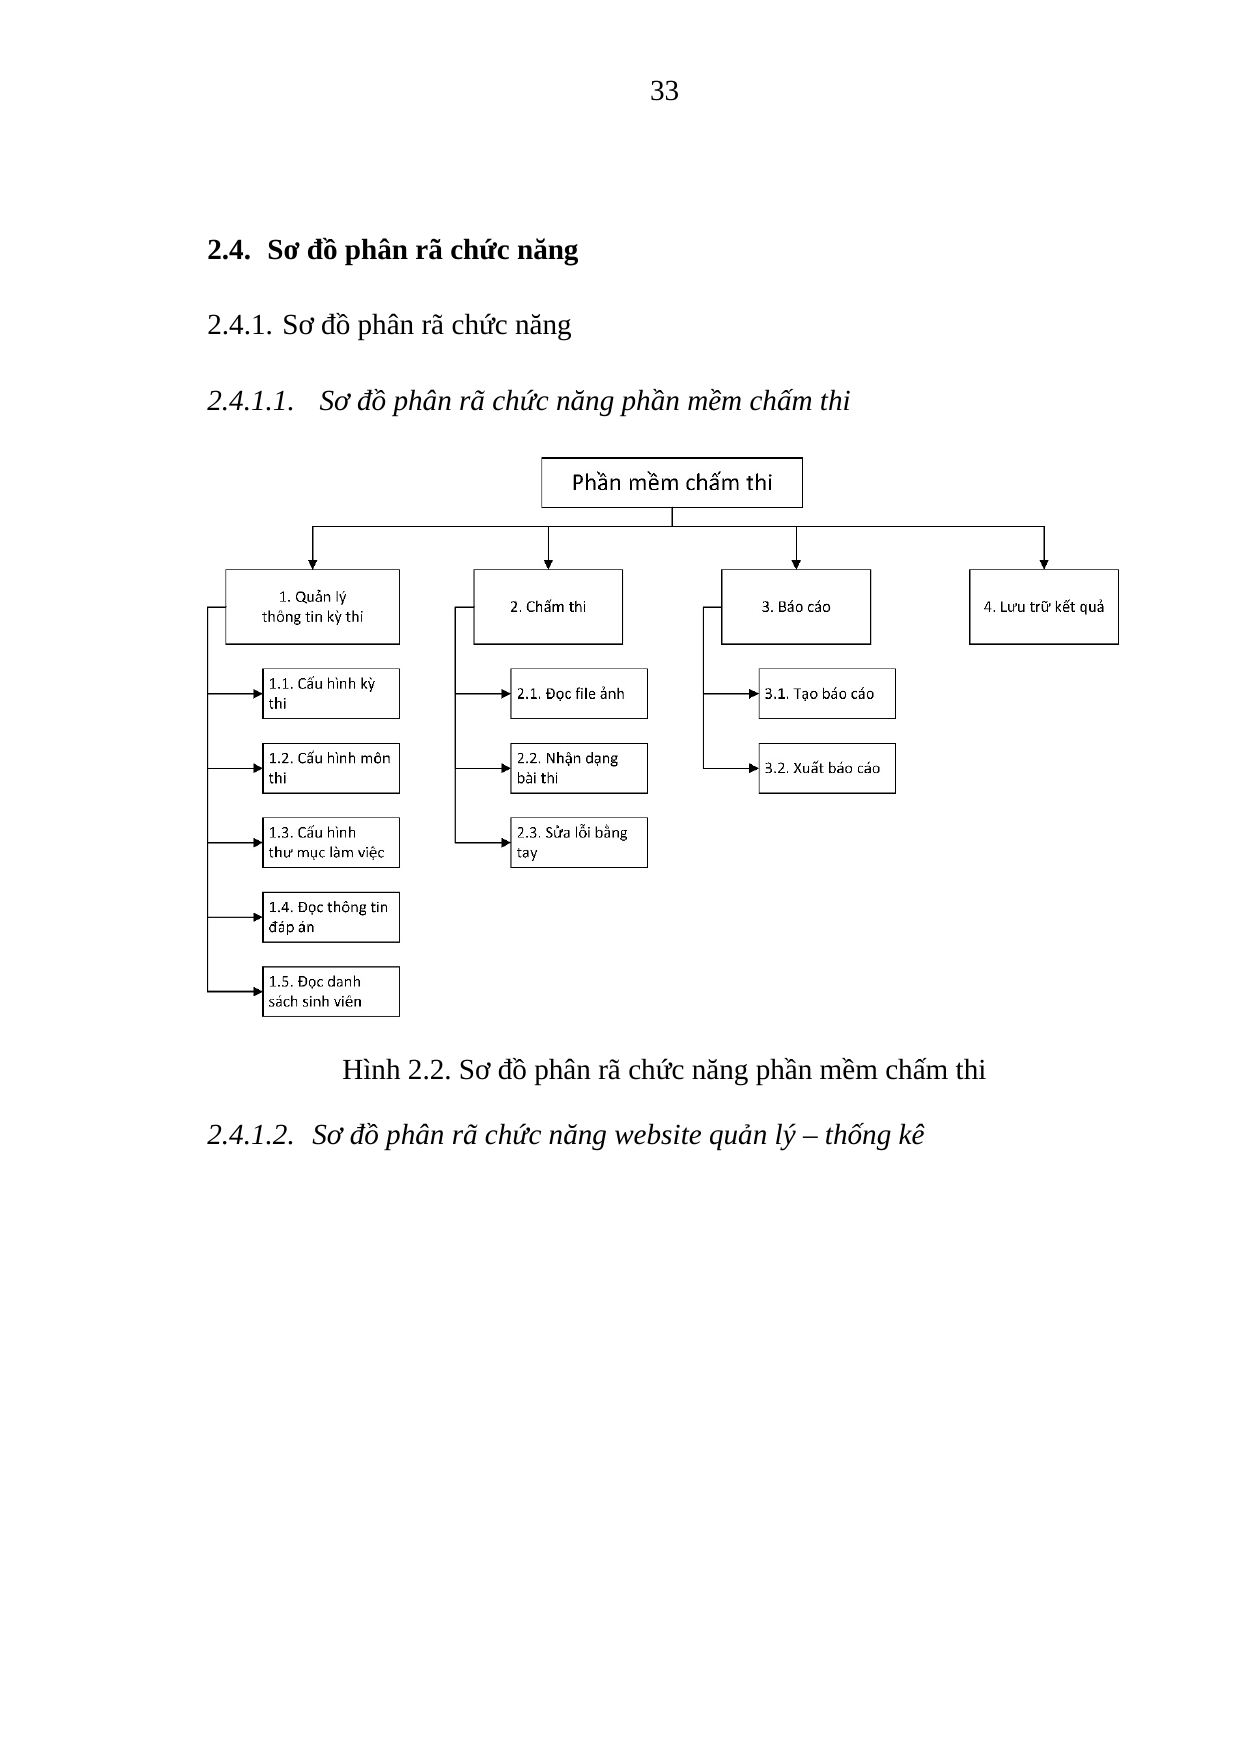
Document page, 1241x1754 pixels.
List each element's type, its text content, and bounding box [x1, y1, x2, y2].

subtitle Sơ đồ phân rã chức năng website quản lý – thống kê [207, 1117, 1122, 1151]
picture [207, 457, 1119, 1019]
subtitle Sơ đồ phân rã chức năng phần mềm chấm thi [207, 383, 1122, 416]
subtitle Sơ đồ phân rã chức năng [207, 307, 1122, 341]
subtitle Sơ đồ phân rã chức năng [207, 232, 1122, 266]
